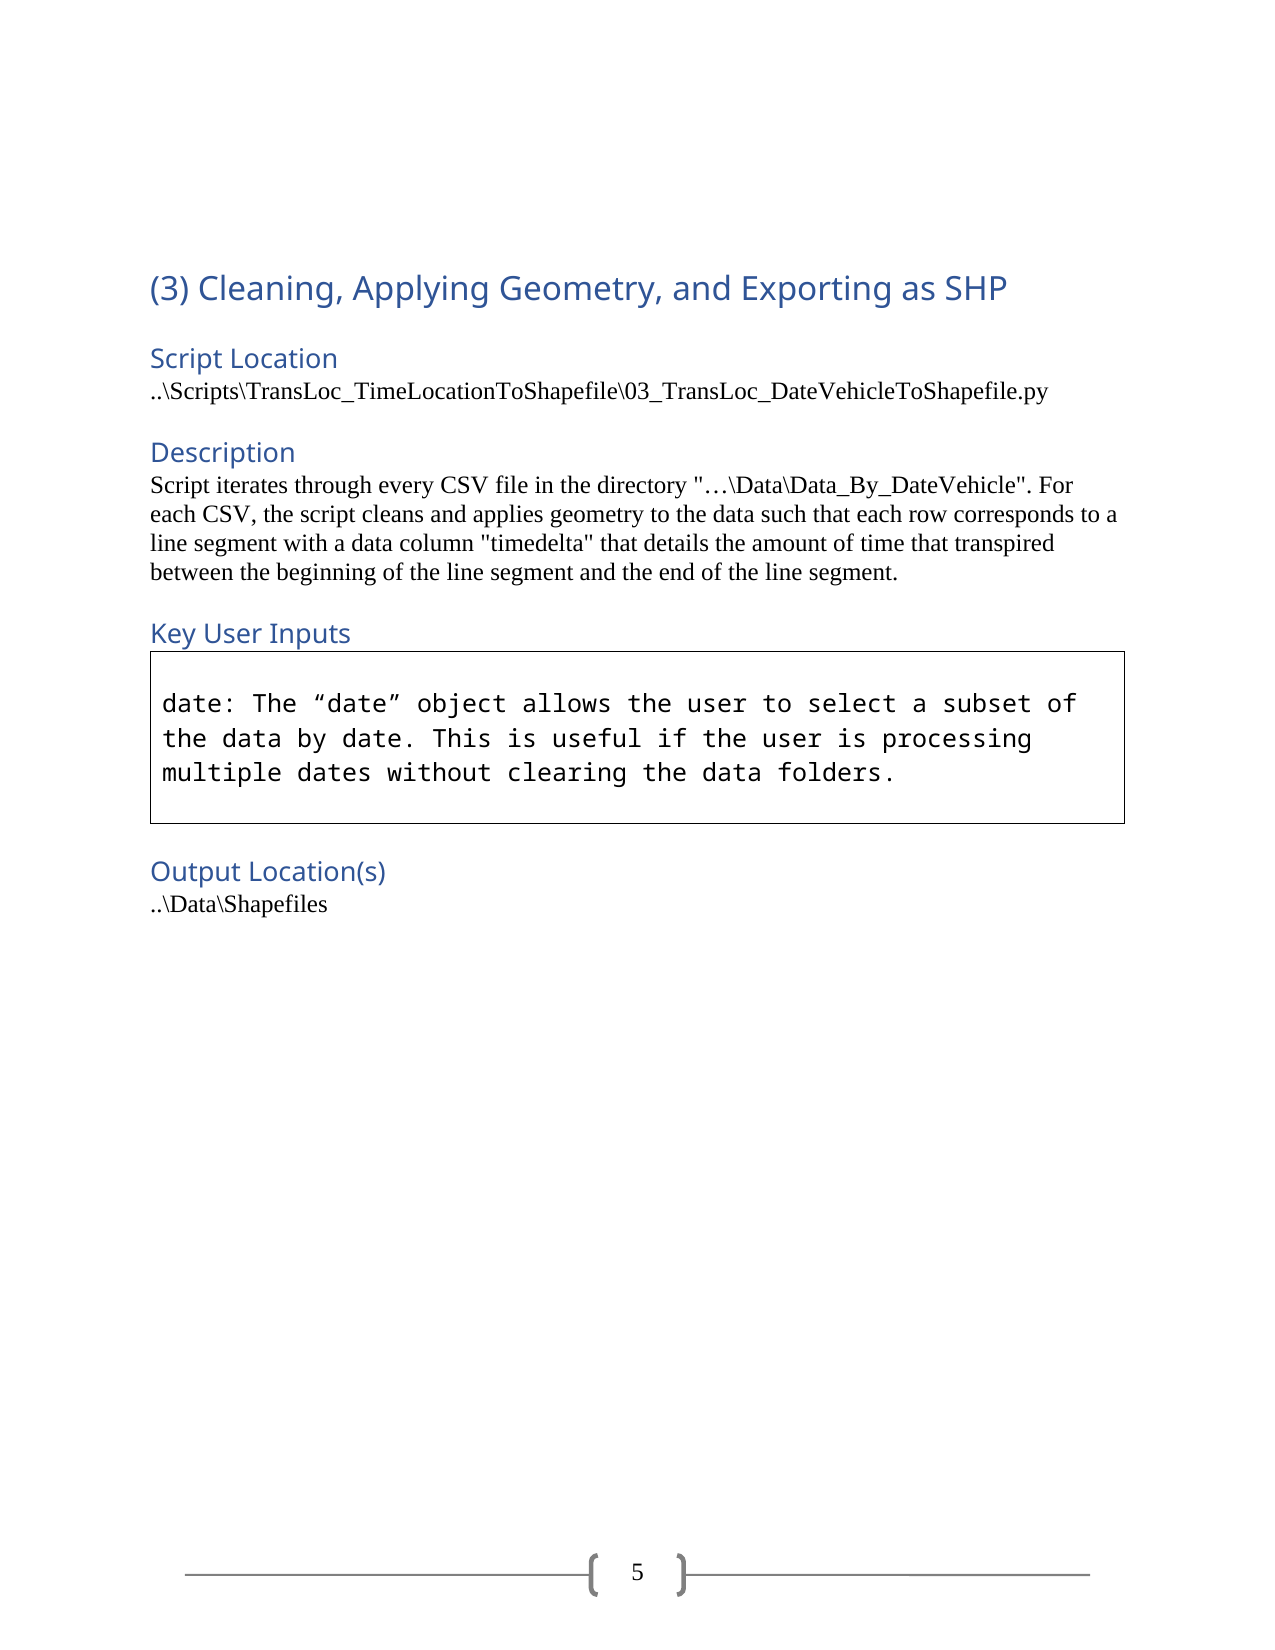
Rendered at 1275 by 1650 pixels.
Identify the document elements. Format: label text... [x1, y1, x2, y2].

text ..\Scripts\TransLoc_TimeLocationToShapefile\03_TransLoc_DateVehicleToShapefile.py [150, 376, 1125, 405]
subtitle Script Location [150, 339, 1125, 376]
subtitle Key User Inputs [150, 614, 1125, 651]
subtitle (3) Cleaning, Applying Geometry, and Exporting as SHP [150, 265, 1125, 310]
subtitle Description [150, 433, 1125, 470]
table_header date: The “date” object allows the user to select a subset of the data by date. This is useful if the user is processing multiple dates without clearing the data folders. [151, 652, 1124, 822]
text Script iterates through every CSV file in the directory "…\Data\Data_By_DateVehicle". For each CSV, the script cleans and applies geometry to the data such that each row corresponds to a line segment with a data column "timedelta" that details the amount of time that transpired between the beginning of the line segment and the end of the line segment. [150, 470, 1125, 585]
subtitle Output Location(s) [150, 852, 1125, 889]
text ..\Data\Shapefiles [150, 889, 1125, 918]
